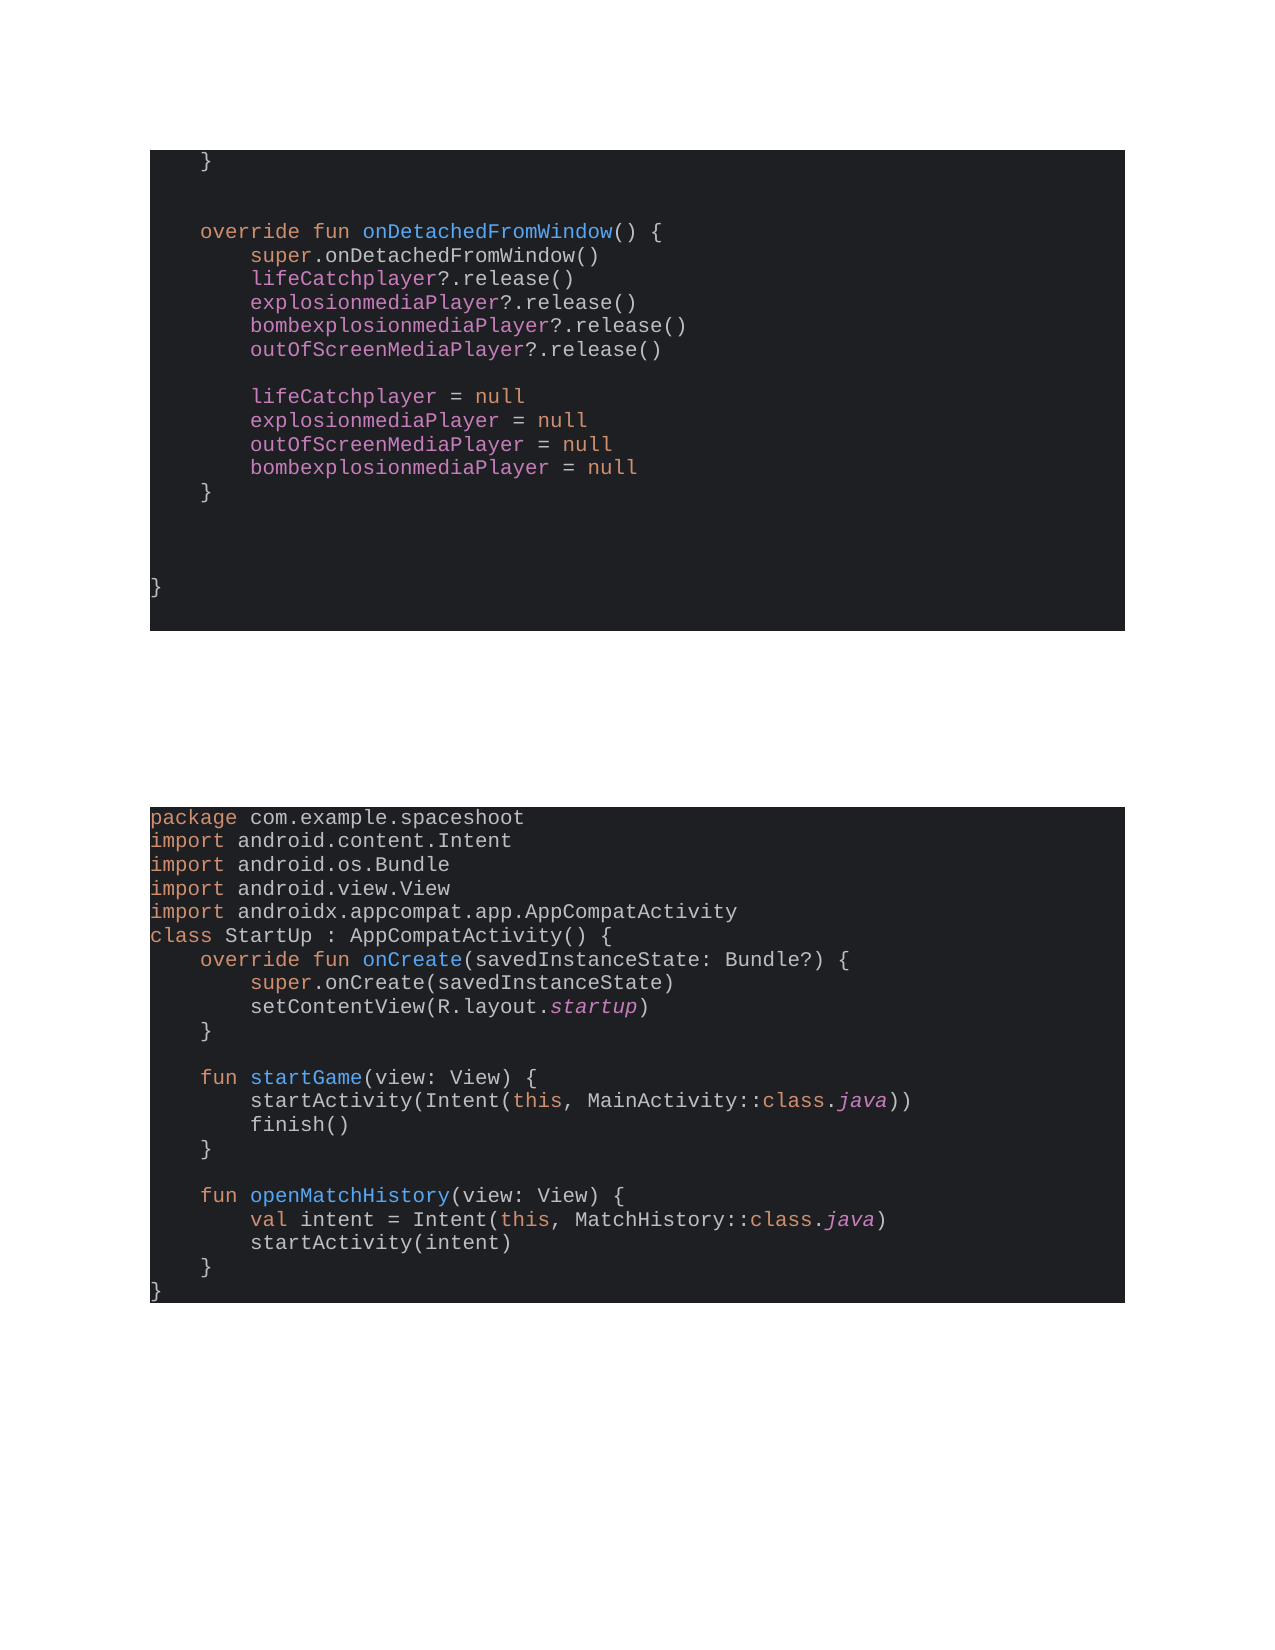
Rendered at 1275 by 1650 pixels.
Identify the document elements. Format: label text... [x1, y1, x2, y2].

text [150, 150, 1125, 631]
text package com.example.spaceshoot import android.content.Intent import android.os.Bundle import android.view.View import androidx.appcompat.app.AppCompatActivity class StartUp : AppCompatActivity() { override fun onCreate(savedInstanceState: Bundle?) { super.onCreate(savedInstanceState) setContentView(R.layout.startup) } fun startGame(view: View) { startActivity(Intent(this, MainActivity::class.java)) finish() } fun openMatchHistory(view: View) { val intent = Intent(this, MatchHistory::class.java) startActivity(intent) } } [150, 807, 1125, 1303]
